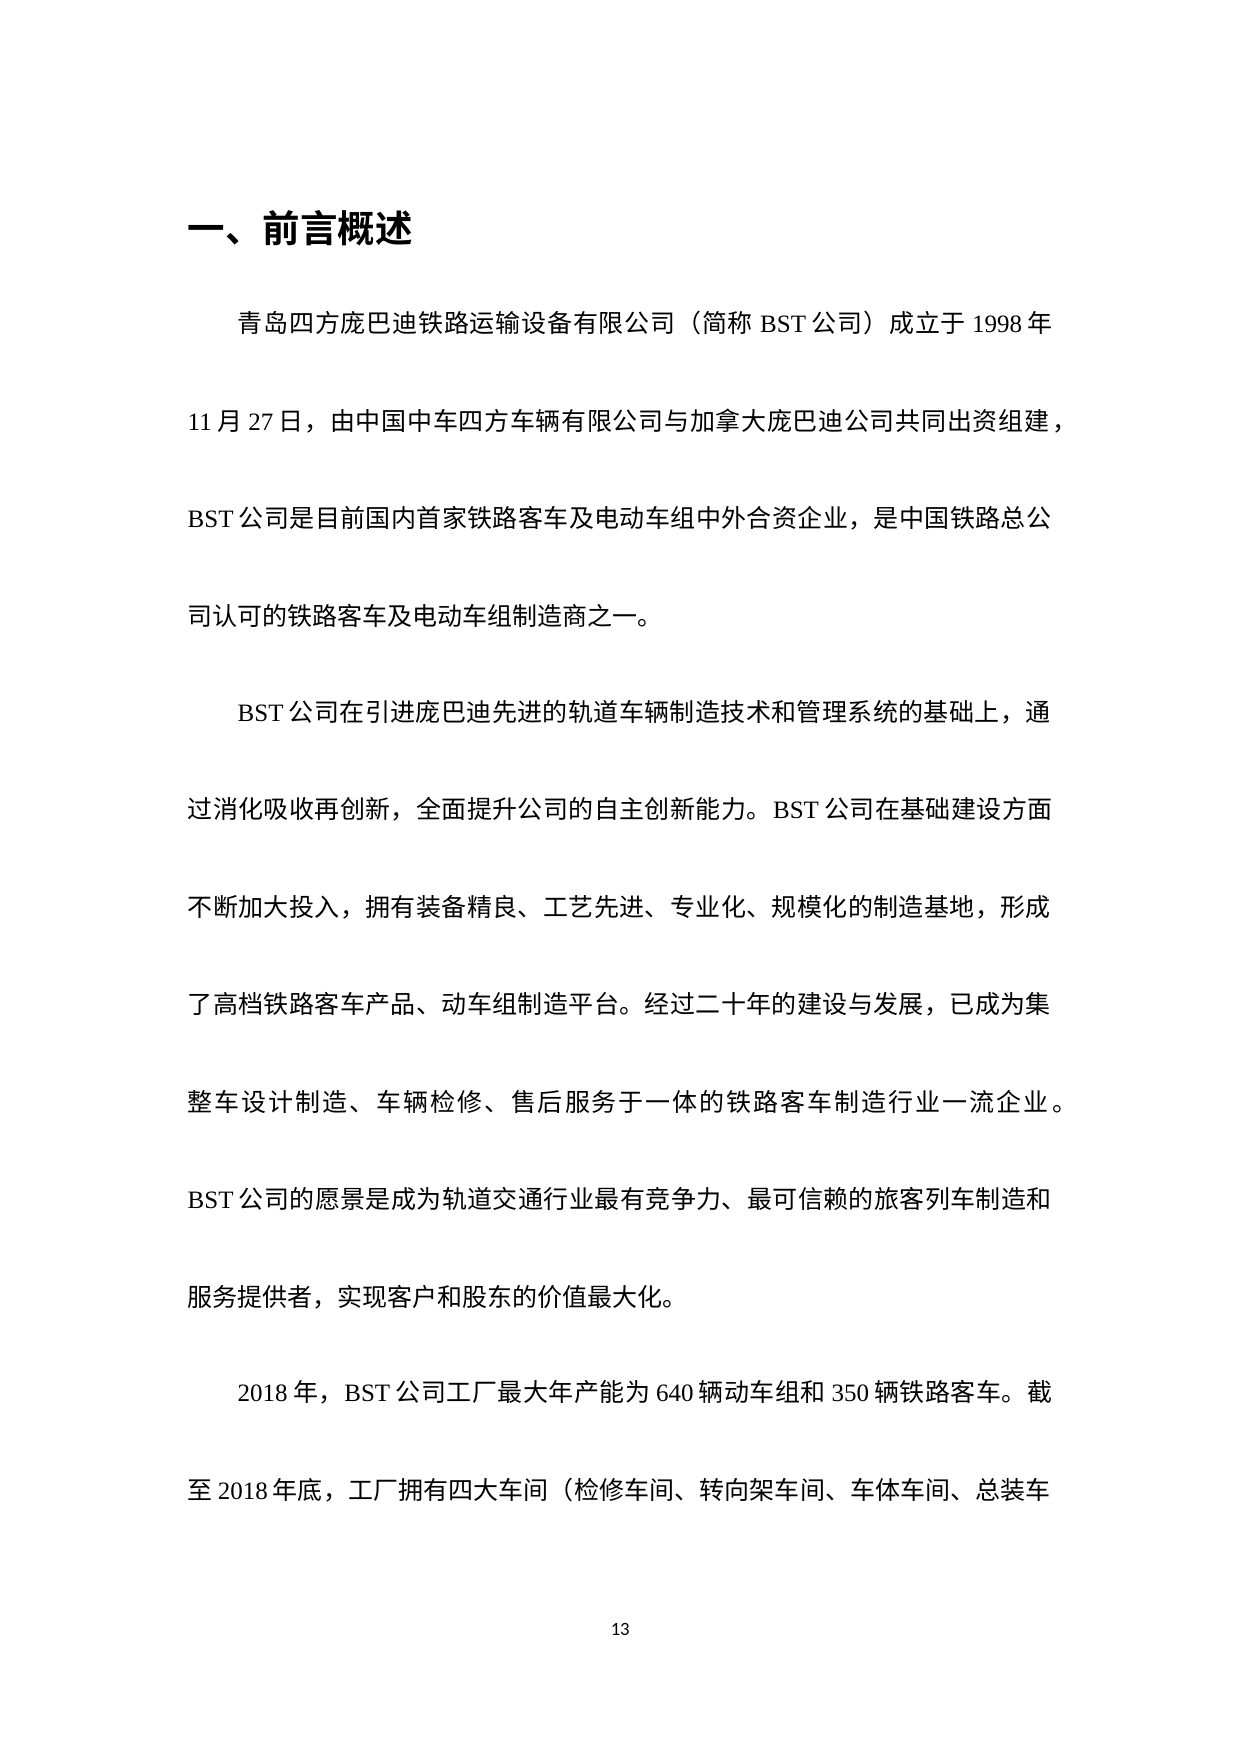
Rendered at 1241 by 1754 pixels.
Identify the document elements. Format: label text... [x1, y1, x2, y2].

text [187, 1358, 1053, 1521]
text BST公司在引进庞巴迪先进的轨道车辆制造技术和管理系统的基础上，通过消化吸收再创新，全面提升公司的自主创新能力。BST公司在基础建设方面不断加大投入，拥有装备精良、工艺先进、专业化、规模化的制造基地，形成了高档铁路客车产品、动车组制造平台。经过二十年的建设与发展，已成为集整车设计制造、车辆检修、售后服务于一体的铁路客车制造行业一流企业。BST公司的愿景是成为轨道交通行业最有竞争力、最可信赖的旅客列车制造和服务提供者，实现客户和股东的价值最大化。 [187, 678, 1053, 1328]
subtitle 前言概述 [187, 193, 1053, 258]
text 青岛四方庞巴迪铁路运输设备有限公司（简称BST公司）成立于1998年11月27日，由中国中车四方车辆有限公司与加拿大庞巴迪公司共同出资组建，BST公司是目前国内首家铁路客车及电动车组中外合资企业，是中国铁路总公司认可的铁路客车及电动车组制造商之一。 [187, 289, 1053, 647]
